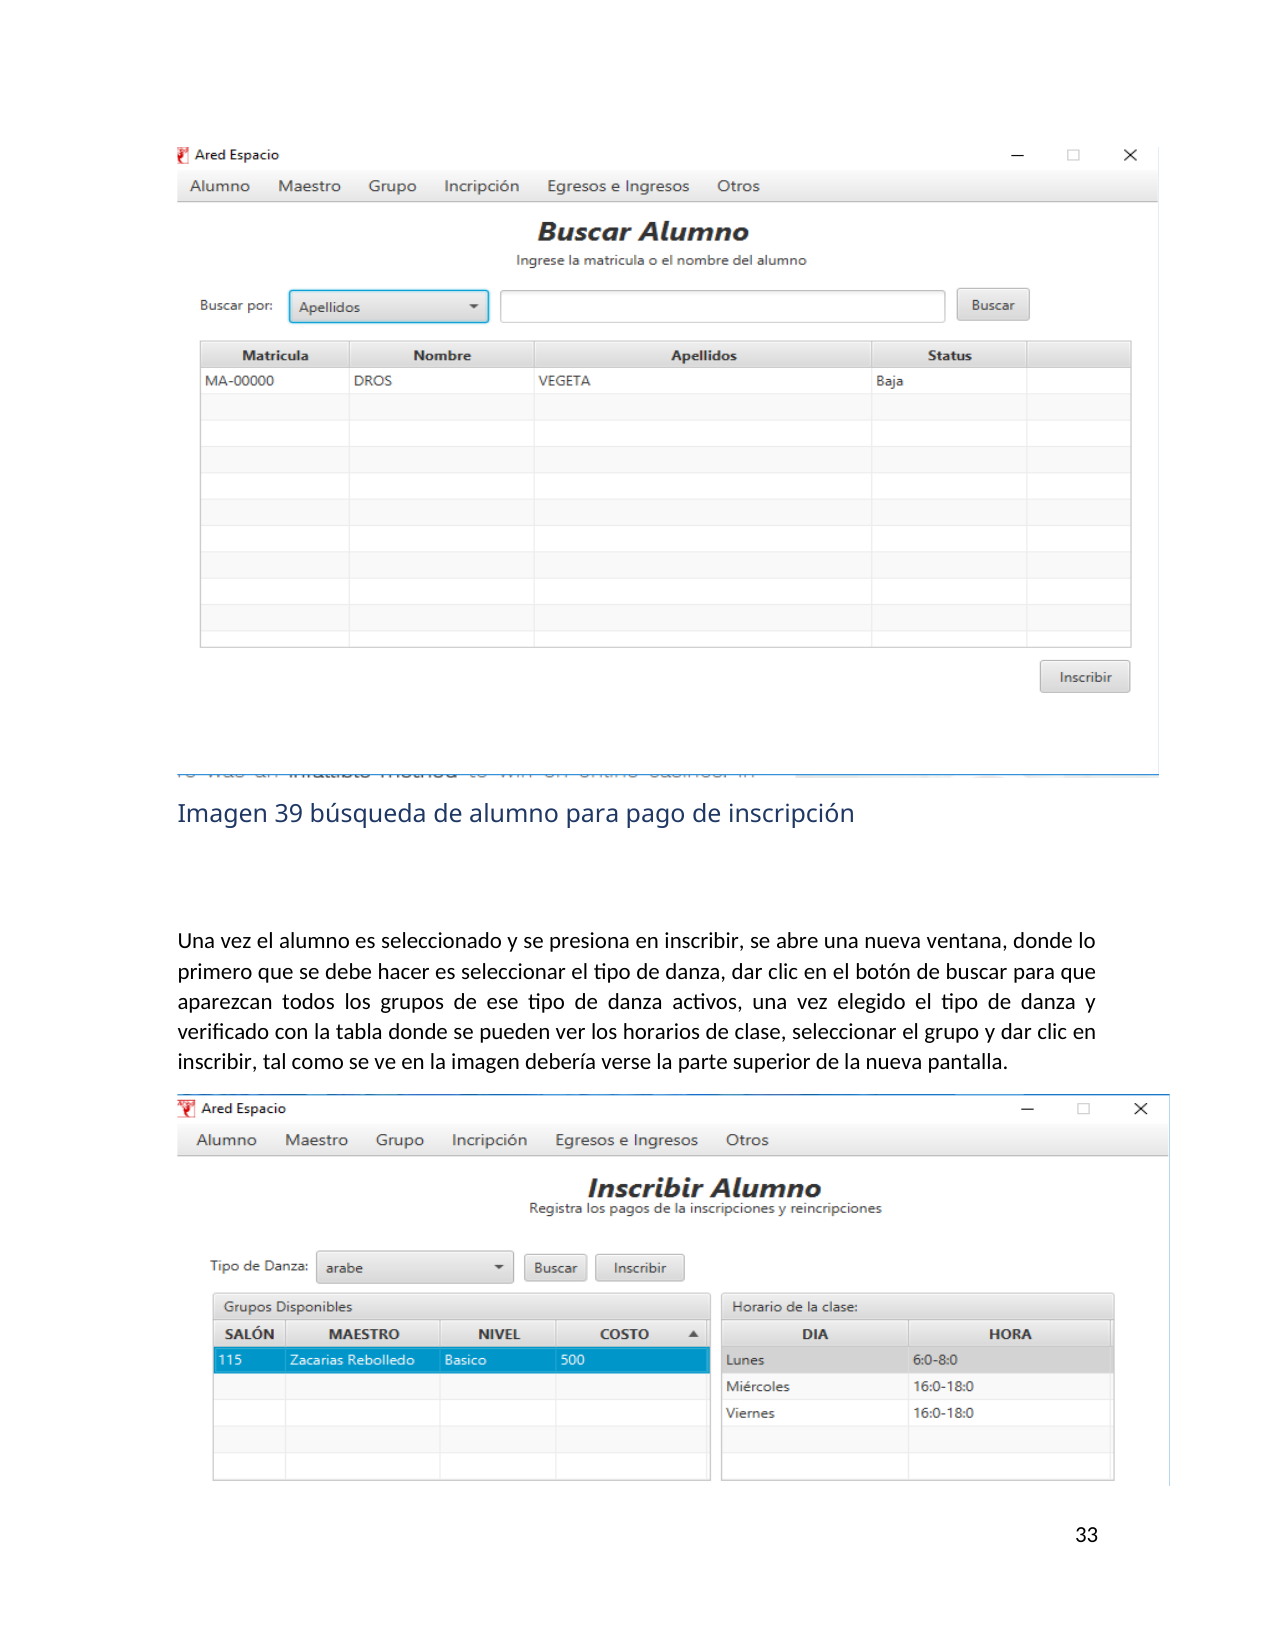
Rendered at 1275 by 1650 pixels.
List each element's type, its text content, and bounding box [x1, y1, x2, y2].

picture [177, 147, 1159, 778]
text Una vez el alumno es seleccionado y se presiona en inscribir, se abre una nueva ventana, donde lo primero que se debe hacer es seleccionar el tipo de danza, dar clic en el botón de buscar para que aparezcan todos los grupos de ese tipo de danza activos, una vez elegido el tipo de danza y verificado con la tabla donde se pueden ver los horarios de clase, seleccionar el grupo y dar clic en inscribir, tal como se ve en la imagen debería verse la parte superior de la nueva pantalla. [177, 927, 1098, 1076]
picture [177, 1094, 1170, 1486]
subtitle Imagen 39 búsqueda de alumno para pago de inscripción [177, 796, 1098, 830]
